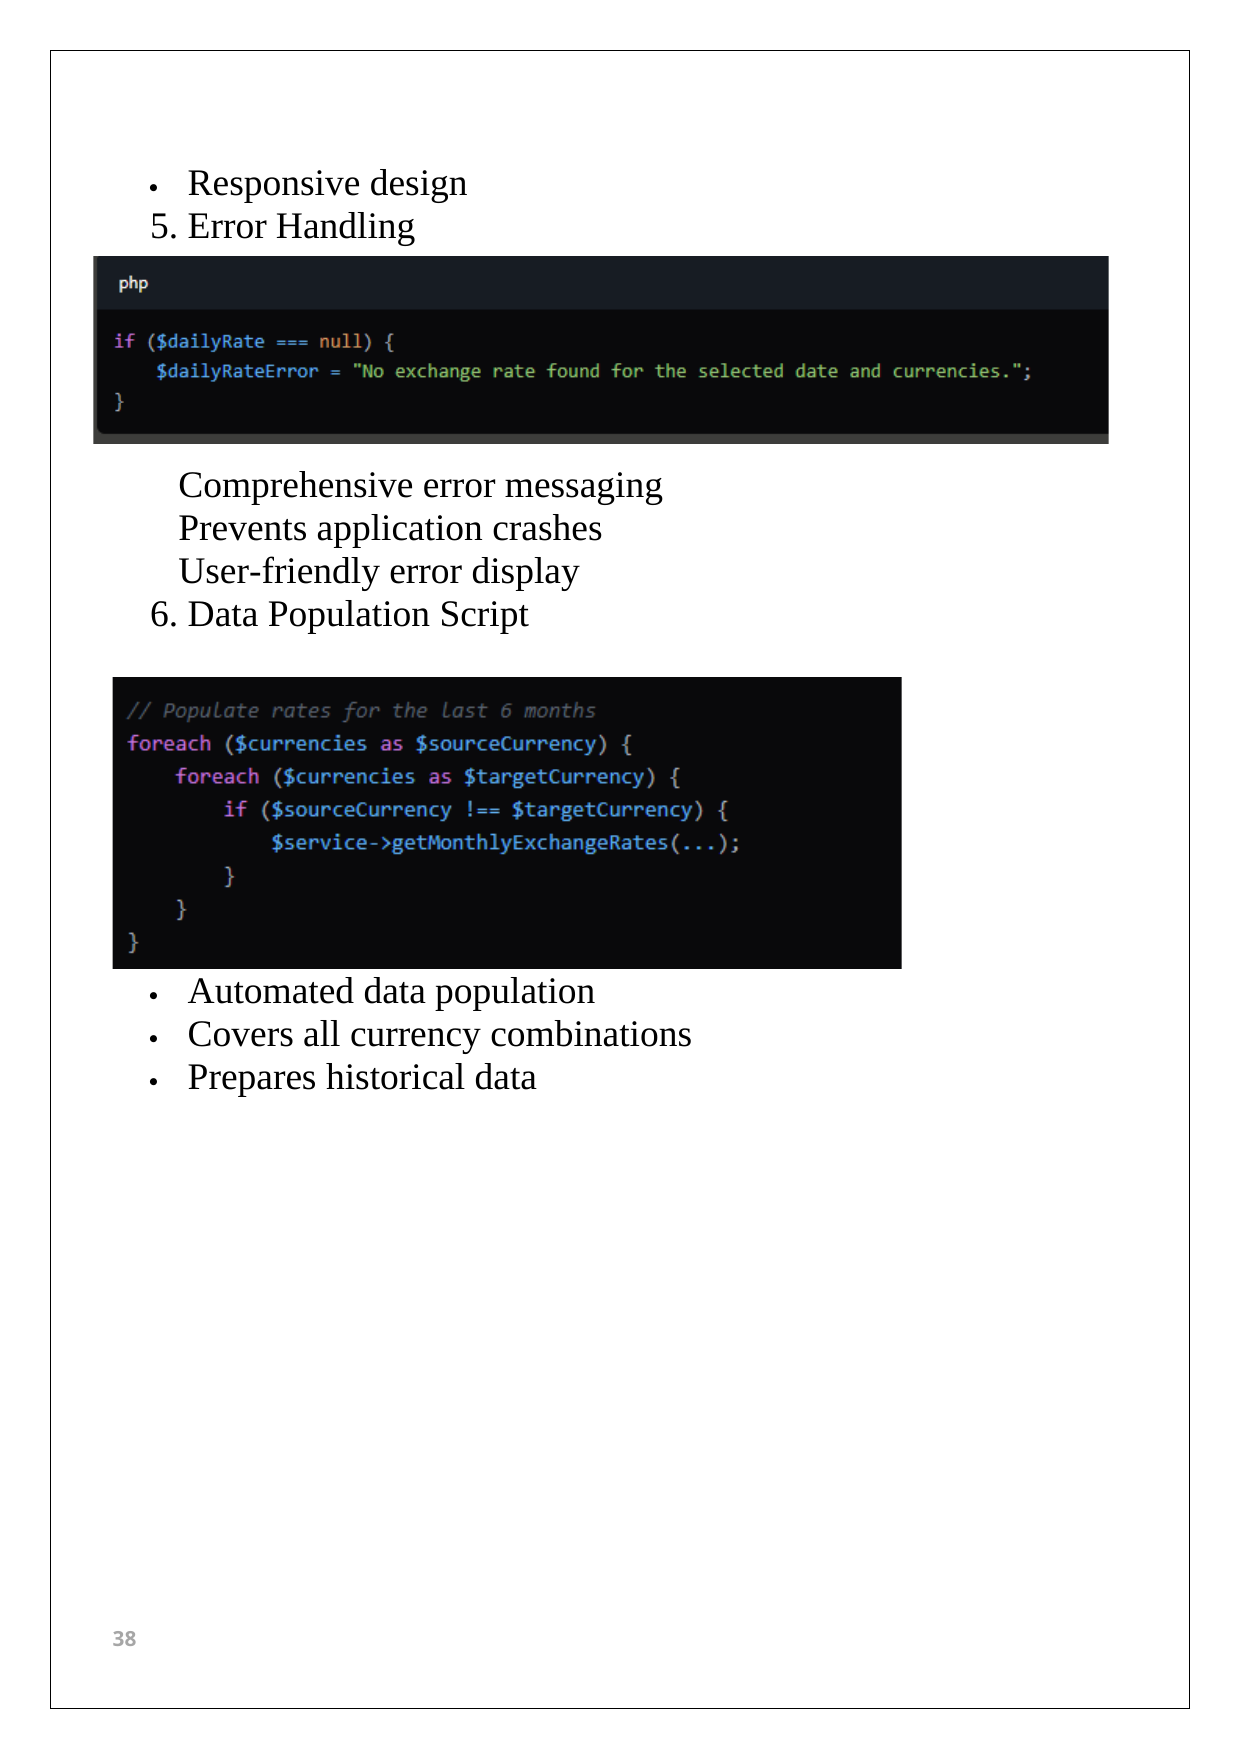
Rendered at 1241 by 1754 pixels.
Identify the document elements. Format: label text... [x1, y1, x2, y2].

list Data Population Script [150, 591, 1128, 634]
text User-friendly error display [178, 548, 1128, 591]
picture [93, 256, 1109, 444]
list Prepares historical data [150, 1054, 1128, 1098]
text Prevents application crashes [178, 505, 1128, 548]
list Responsive design [150, 160, 1128, 203]
list Error Handling [150, 203, 1128, 246]
list Covers all currency combinations [150, 1011, 1128, 1054]
text Comprehensive error messaging [178, 462, 1128, 505]
picture [112, 677, 902, 969]
list Automated data population [150, 968, 1128, 1011]
